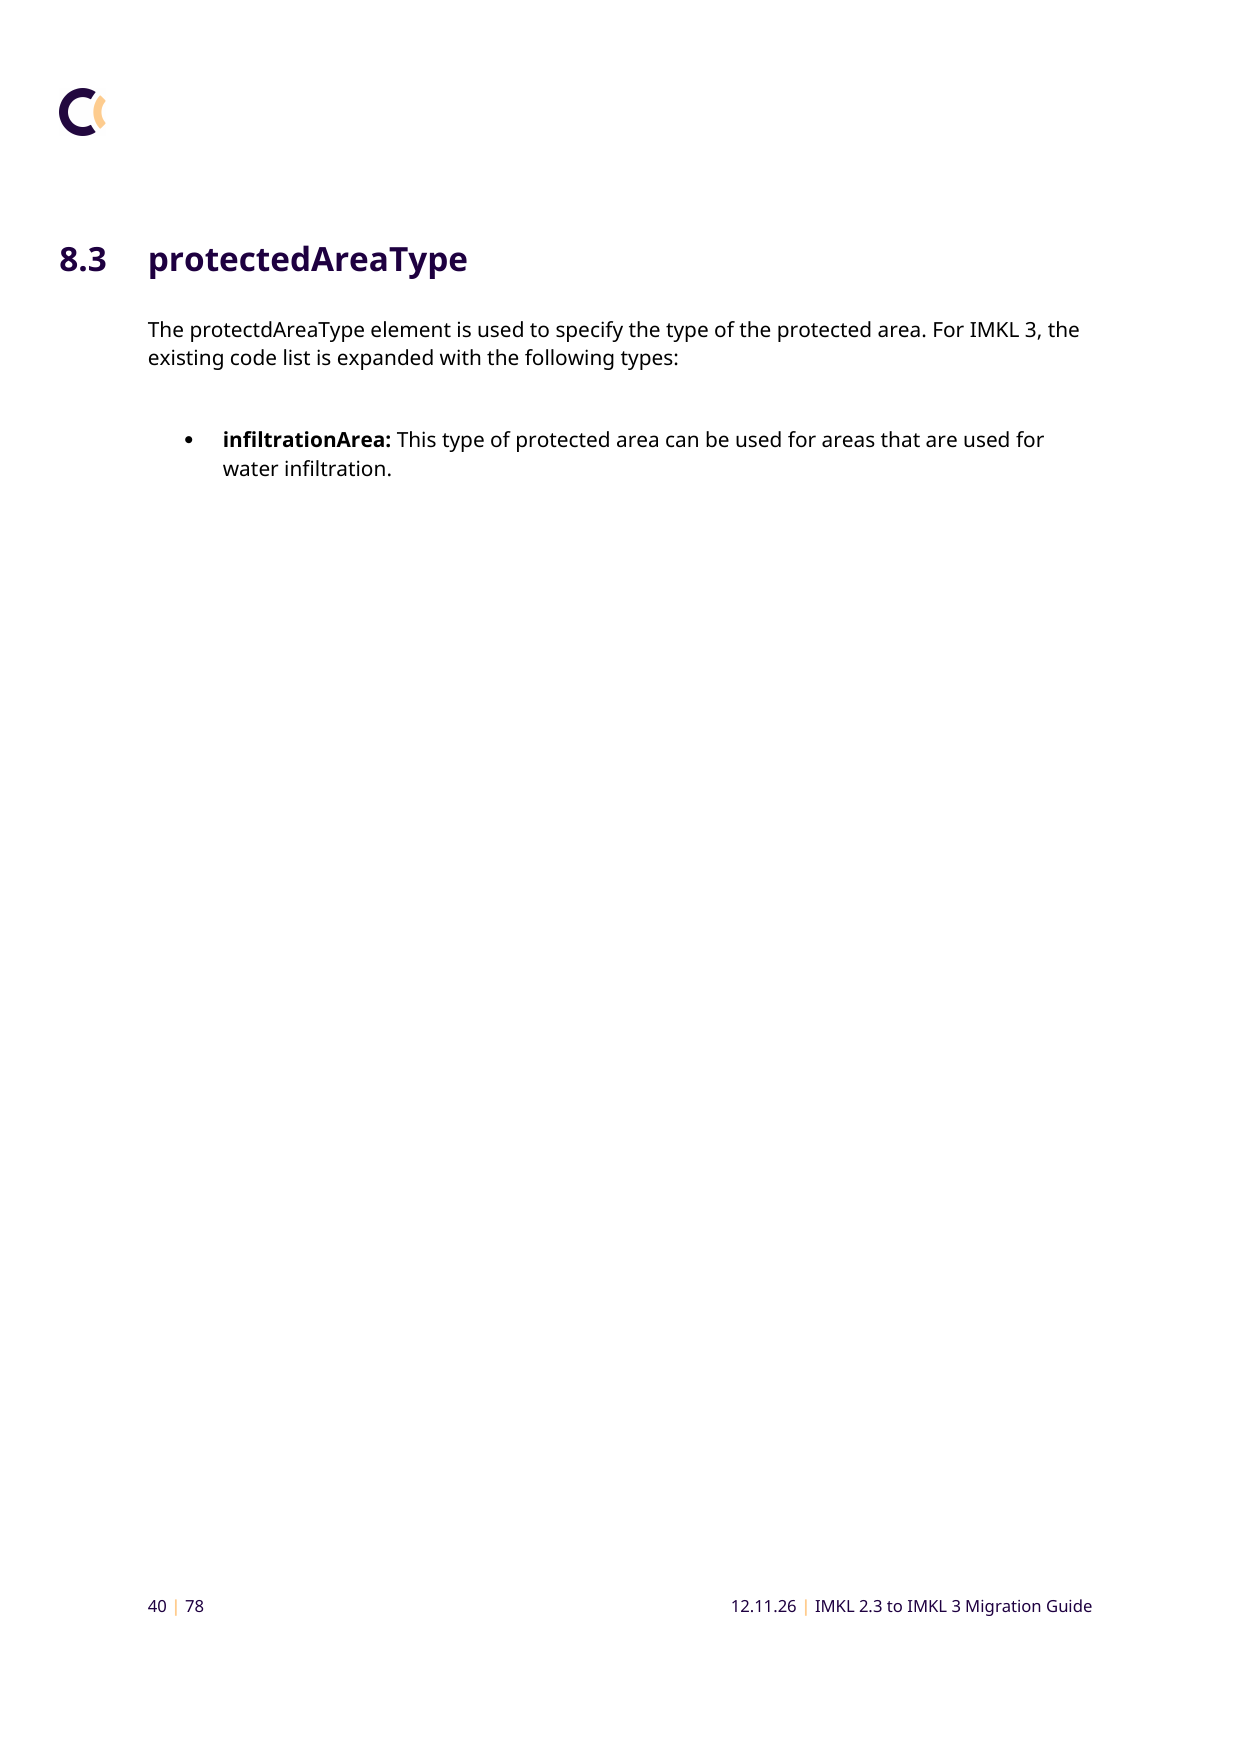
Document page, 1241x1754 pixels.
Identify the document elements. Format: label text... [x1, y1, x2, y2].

picture [59, 88, 106, 136]
list infiltrationArea: This type of protected area can be used for areas that are used for water infiltration. [185, 425, 1092, 482]
text The protectdAreaType element is used to specify the type of the protected area. For IMKL 3, the existing code list is expanded with the following types: [148, 315, 1092, 372]
subtitle protectedAreaType [59, 236, 1092, 282]
